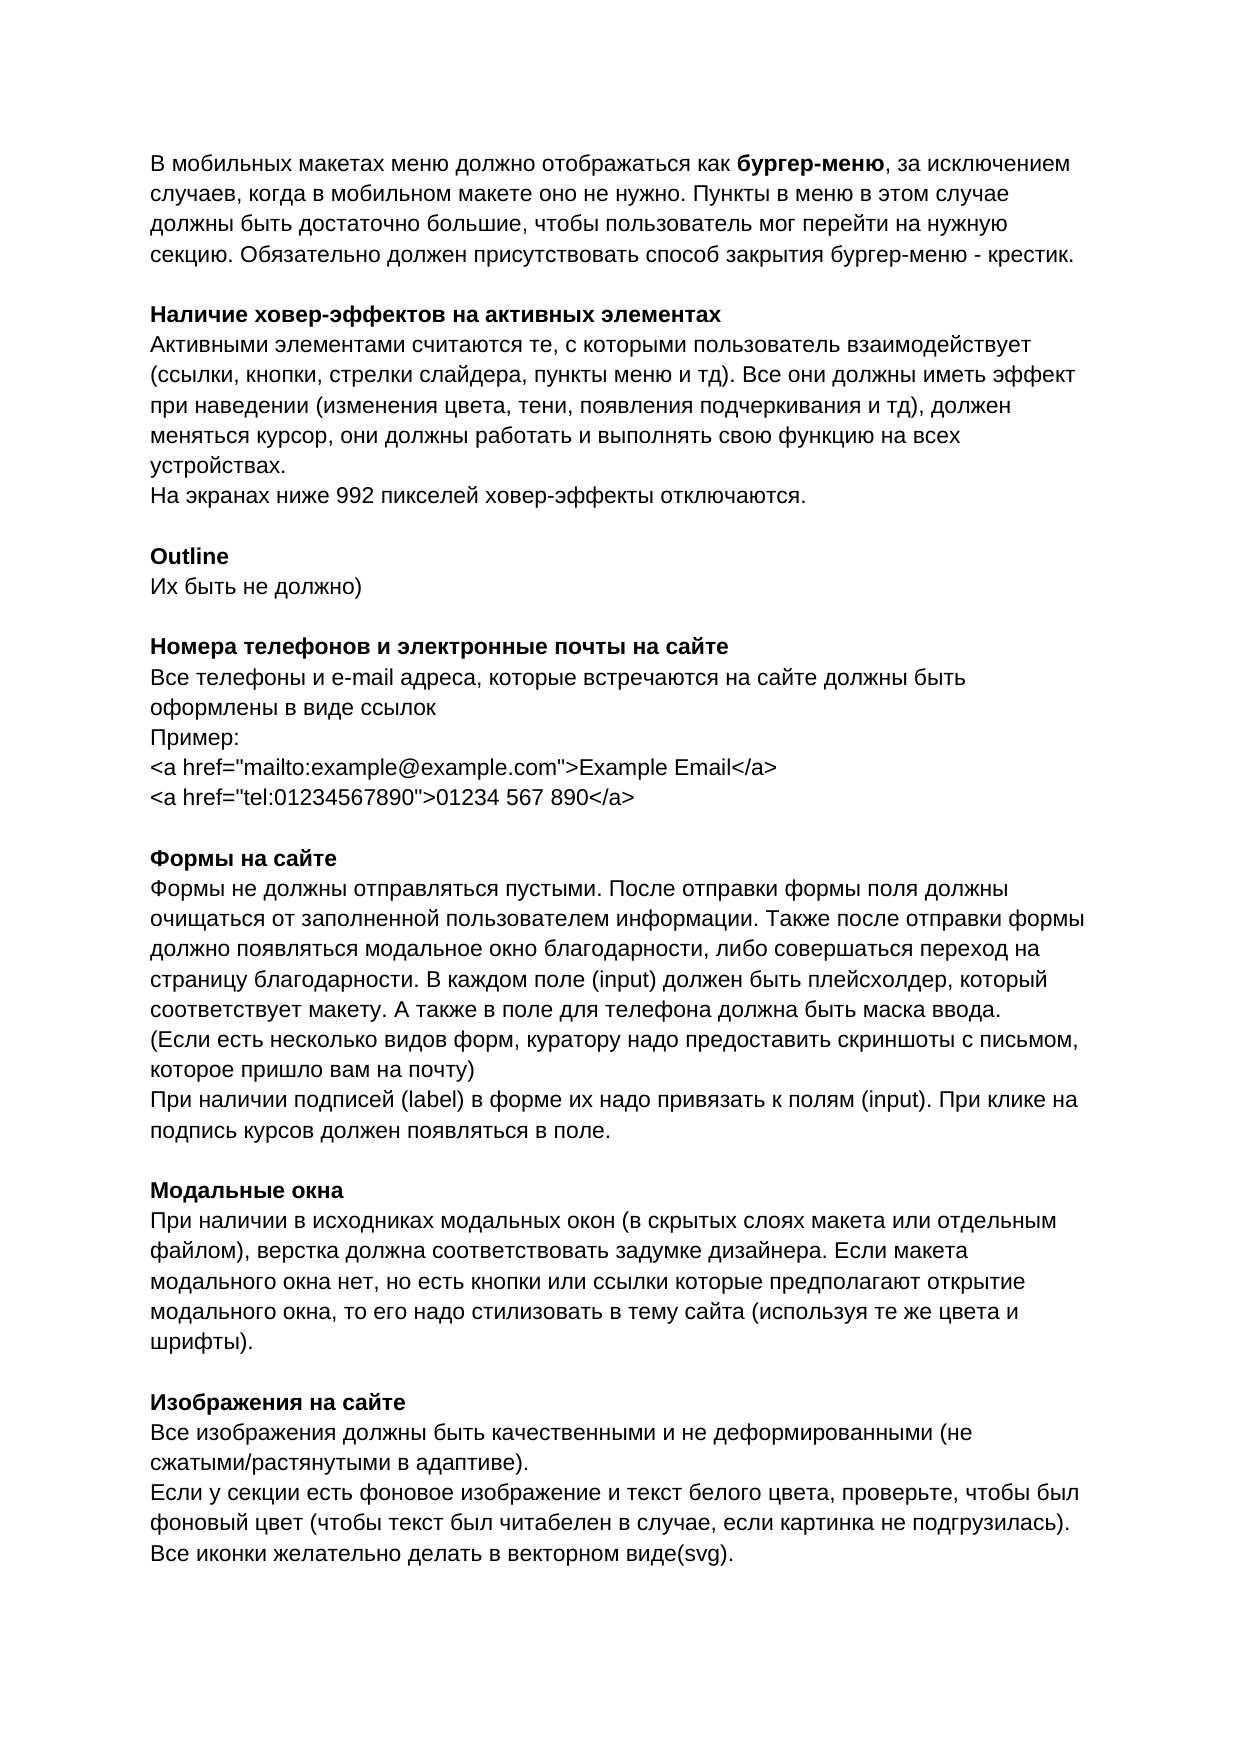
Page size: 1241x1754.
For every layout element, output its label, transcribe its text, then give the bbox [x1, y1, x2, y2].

text Формы не должны отправляться пустыми. После отправки формы поля должны очищаться от заполненной пользователем информации. Также после отправки формы должно появляться модальное окно благодарности, либо совершаться переход на страницу благодарности. В каждом поле (input) должен быть плейсхолдер, который соответствует макету. А также в поле для телефона должна быть маска ввода. [150, 875, 1090, 1022]
text Модальные окна [150, 1177, 1090, 1203]
text Изображения на сайте [150, 1388, 1090, 1415]
text Наличие ховер-эффектов на активных элементах [150, 301, 1090, 327]
text Outline [150, 543, 1090, 569]
text Если у секции есть фоновое изображение и текст белого цвета, проверьте, чтобы был фоновый цвет (чтобы текст был читабелен в случае, если картинка не подгрузилась). [150, 1479, 1090, 1536]
text Номера телефонов и электронные почты на сайте [150, 633, 1090, 660]
text При наличии в исходниках модальных окон (в скрытых слоях макета или отдельным файлом), верстка должна соответствовать задумке дизайнера. Если макета модального окна нет, но есть кнопки или ссылки которые предполагают открытие модального окна, то его надо стилизовать в тему сайта (используя те же цвета и шрифты). [150, 1207, 1090, 1354]
text Все иконки желательно делать в векторном виде(svg). [150, 1539, 1090, 1566]
text Формы на сайте [150, 845, 1090, 871]
text Все изображения должны быть качественными и не деформированными (не сжатыми/растянутыми в адаптиве). [150, 1419, 1090, 1475]
text Активными элементами считаются те, с которыми пользователь взаимодействует (ссылки, кнопки, стрелки слайдера, пункты меню и тд). Все они должны иметь эффект при наведении (изменения цвета, тени, появления подчеркивания и тд), должен меняться курсор, они должны работать и выполнять свою функцию на всех устройствах. [150, 331, 1090, 478]
text (Если есть несколько видов форм, куратору надо предоставить скриншоты с письмом, которое пришло вам на почту) [150, 1026, 1090, 1083]
text Все телефоны и e-mail адреса, которые встречаются на сайте должны быть оформлены в виде ссылок Пример: <a href="mailto:example@example.com">Example Email</a> <a href="tel:01234567890">01234 567 890</a> [150, 663, 1090, 811]
text При наличии подписей (label) в форме их надо привязать к полям (input). При клике на подпись курсов должен появляться в поле. [150, 1086, 1090, 1143]
text На экранах ниже 992 пикселей ховер-эффекты отключаются. [150, 482, 1090, 509]
text В мобильных макетах меню должно отображаться как бургер-меню, за исключением случаев, когда в мобильном макете оно не нужно. Пункты в меню в этом случае должны быть достаточно большие, чтобы пользователь мог перейти на нужную секцию. Обязательно должен присутствовать способ закрытия бургер-меню - крестик. [150, 150, 1090, 267]
text Их быть не должно) [150, 573, 1090, 599]
